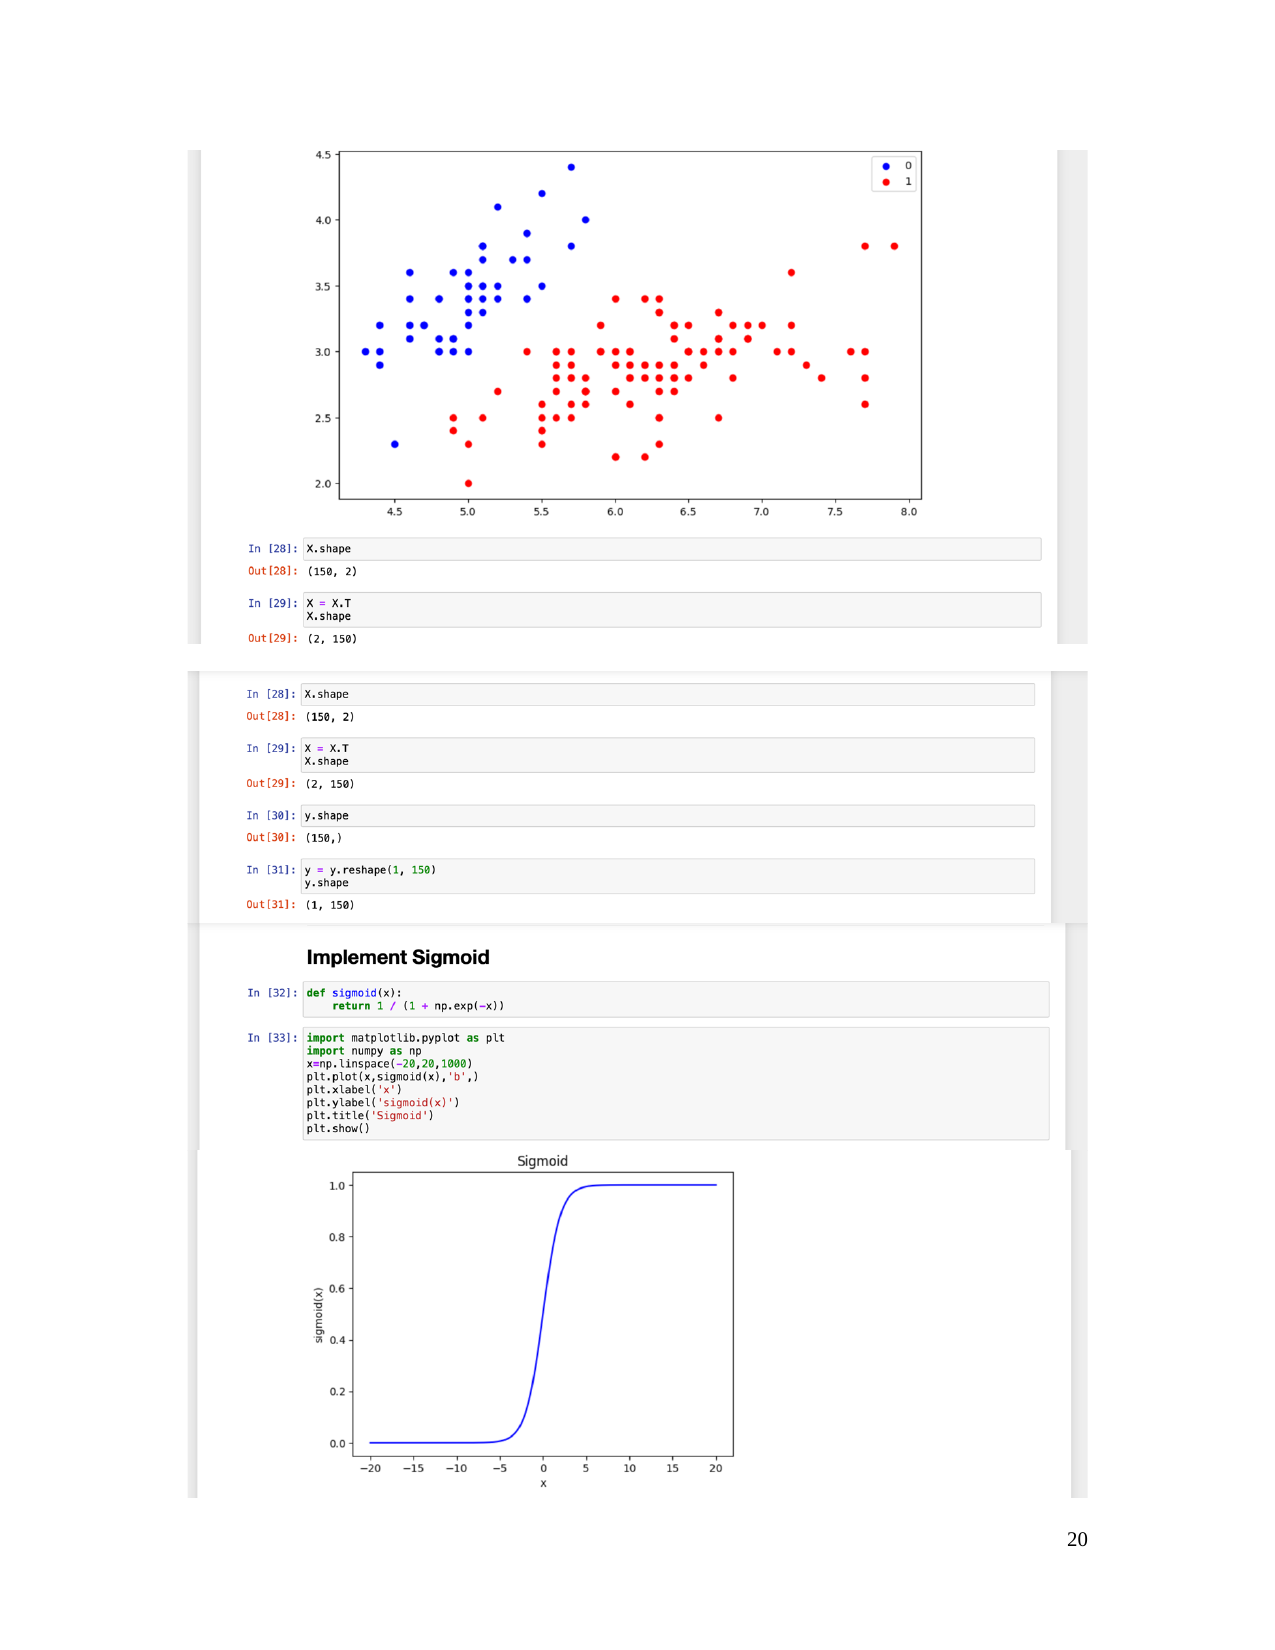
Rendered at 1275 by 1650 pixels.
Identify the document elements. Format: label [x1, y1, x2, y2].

picture [187, 671, 1088, 1498]
picture [187, 150, 1088, 644]
